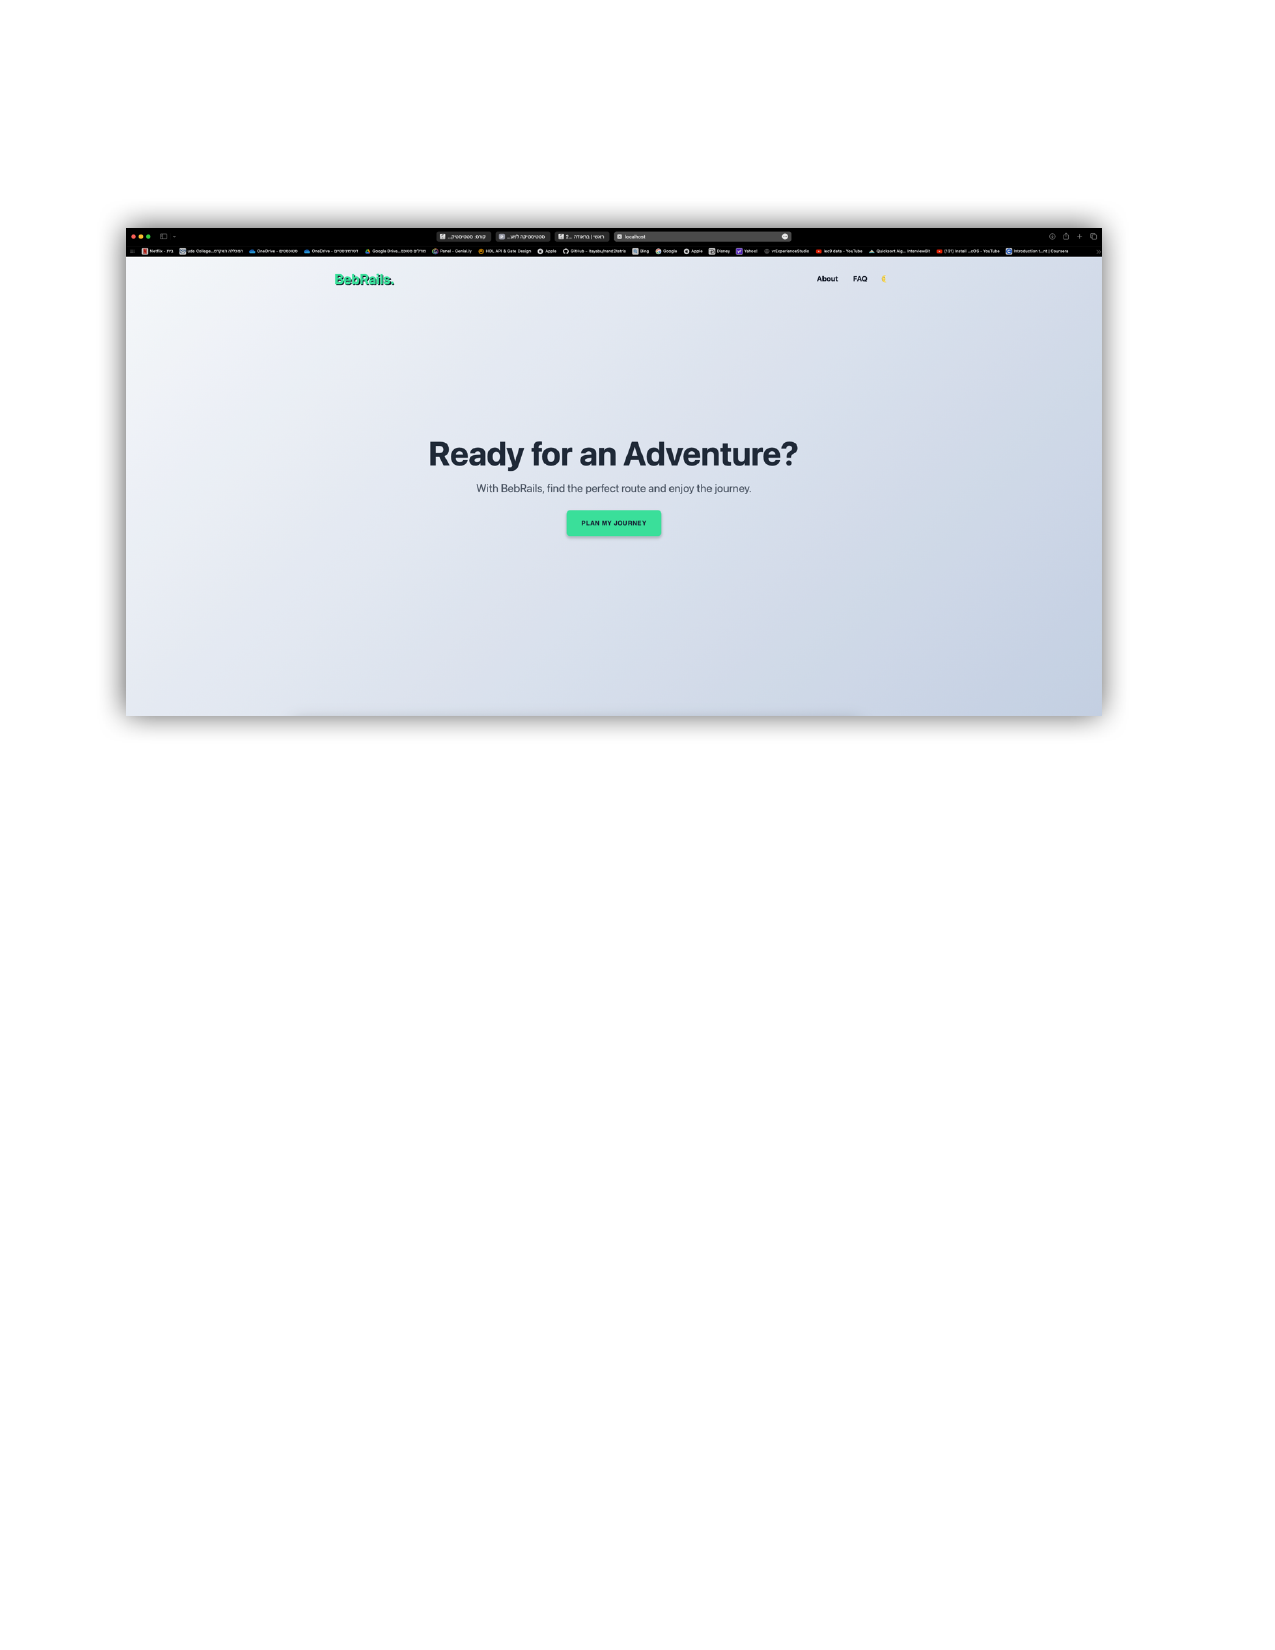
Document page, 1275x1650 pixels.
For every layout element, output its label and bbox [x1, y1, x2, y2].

picture [126, 228, 1102, 716]
